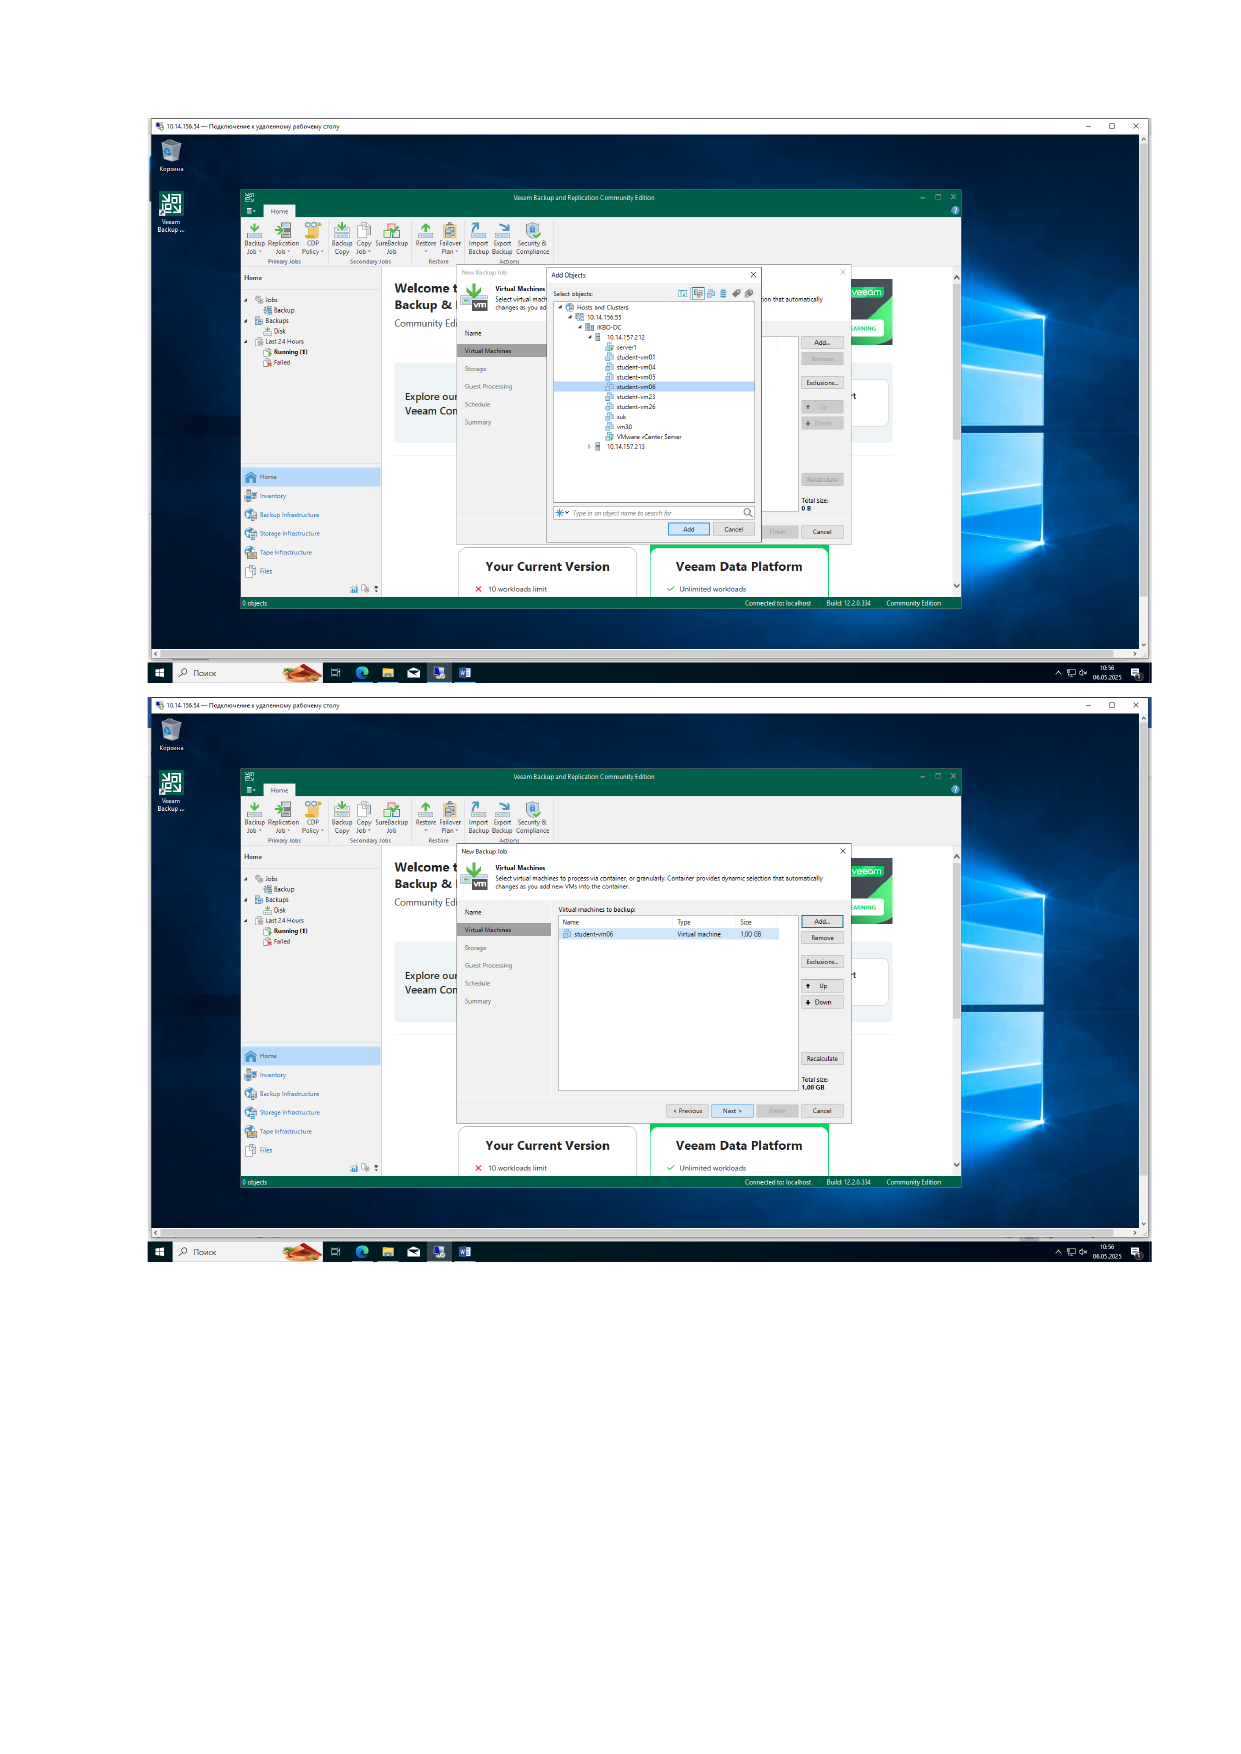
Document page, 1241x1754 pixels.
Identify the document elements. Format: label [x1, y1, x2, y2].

picture [147, 118, 1152, 683]
picture [147, 697, 1152, 1262]
